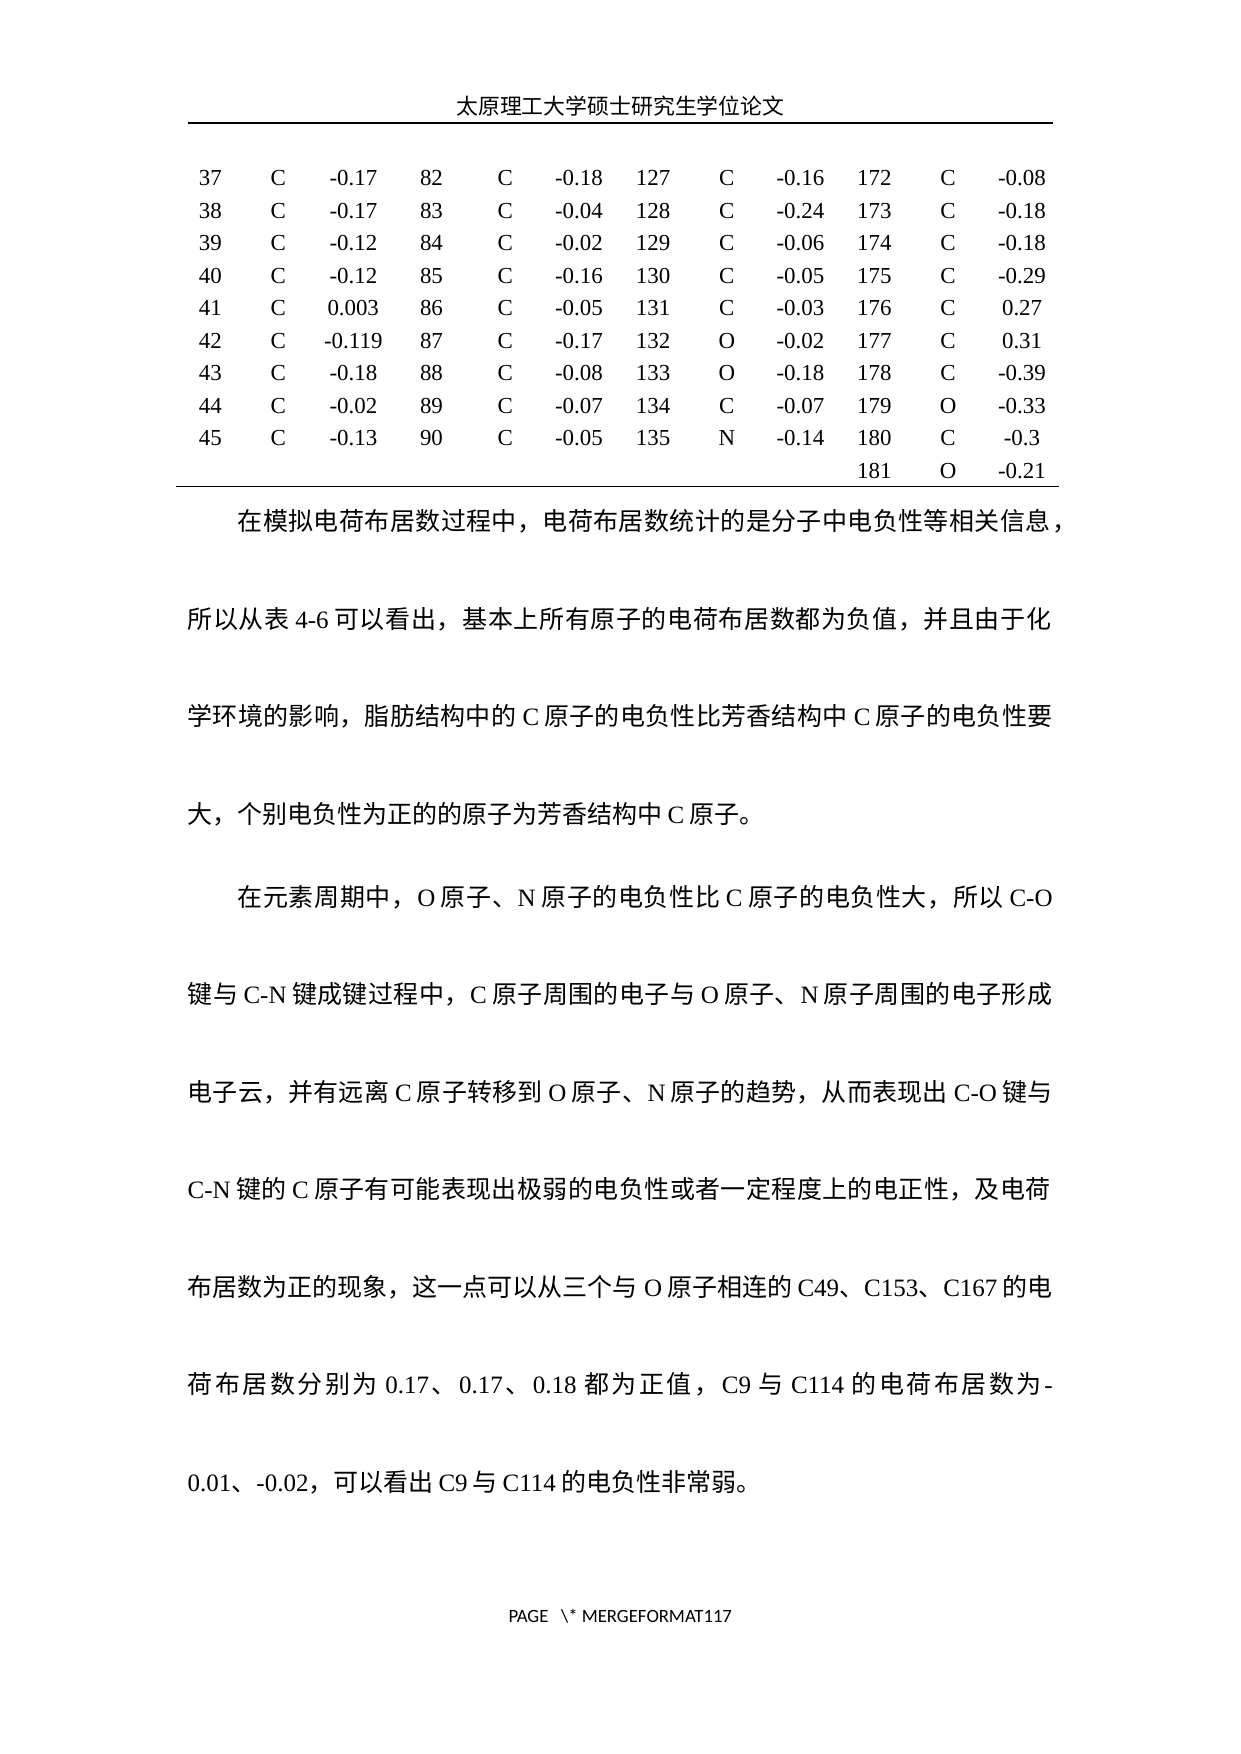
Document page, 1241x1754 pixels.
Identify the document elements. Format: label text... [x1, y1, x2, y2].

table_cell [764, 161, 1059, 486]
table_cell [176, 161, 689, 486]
text 在元素周期中，O原子、N原子的电负性比C原子的电负性大，所以C-O键与C-N键成键过程中，C原子周围的电子与O原子、N原子周围的电子形成电子云，并有远离C原子转移到O原子、N原子的趋势，从而表现出C-O键与C-N键的C原子有可能表现出极弱的电负性或者一定程度上的电正性，及电荷布居数为正的现象，这一点可以从三个与O原子相连的C49、C153、C167的电荷布居数分别为0.17、0.17、0.18都为正值，C9与C114的电荷布居数为-0.01、-0.02，可以看出C9与C114的电负性非常弱。 [187, 863, 1053, 1513]
text 在模拟电荷布居数过程中，电荷布居数统计的是分子中电负性等相关信息，所以从表4-6可以看出，基本上所有原子的电荷布居数都为负值，并且由于化学环境的影响，脂肪结构中的C原子的电负性比芳香结构中C原子的电负性要大，个别电负性为正的的原子为芳香结构中C原子。 [187, 487, 1053, 845]
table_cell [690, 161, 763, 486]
